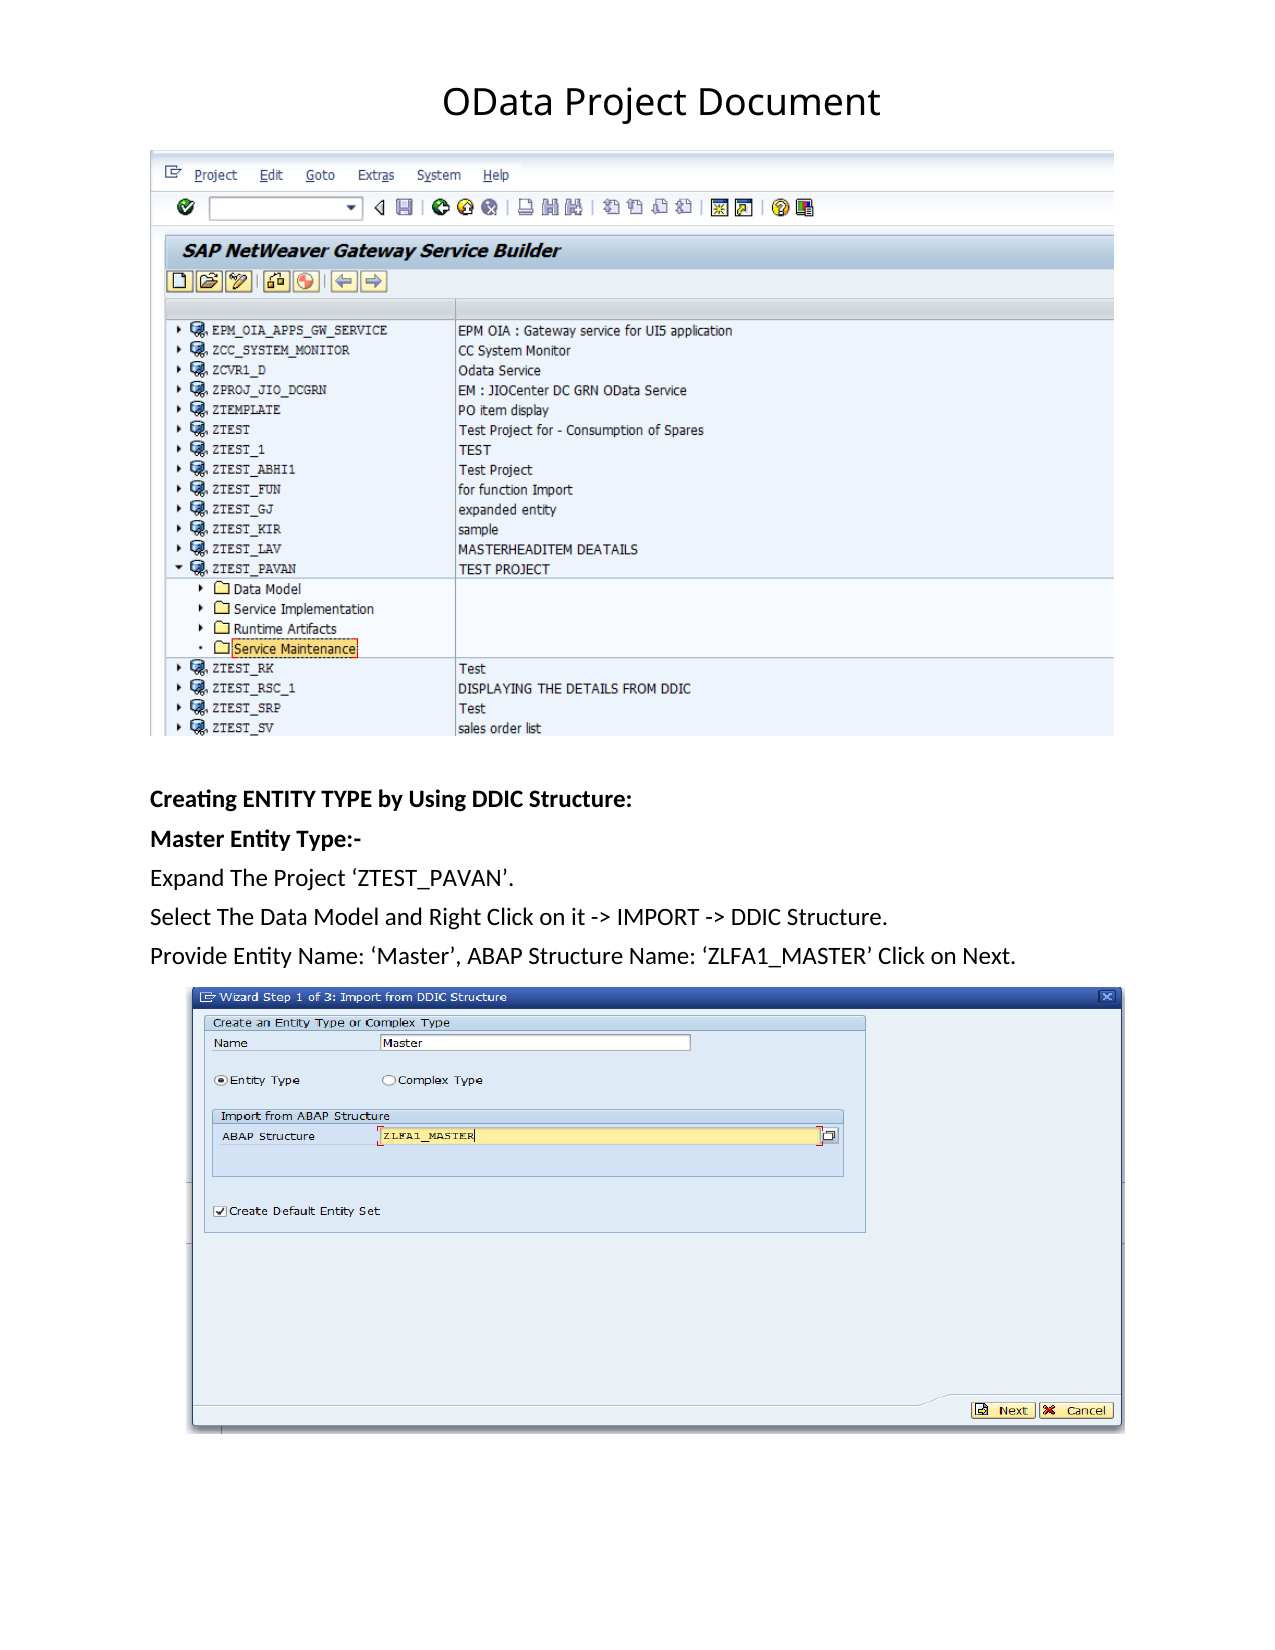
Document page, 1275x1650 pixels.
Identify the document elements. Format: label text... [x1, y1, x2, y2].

text Provide Entity Name: ‘Master’, ABAP Structure Name: ‘ZLFA1_MASTER’ Click on Next. [150, 940, 1125, 971]
text Select The Data Model and Right Click on it -> IMPORT -> DDIC Structure. [150, 901, 1125, 932]
text Creating ENTITY TYPE by Using DDIC Structure: [150, 783, 1125, 814]
picture [186, 987, 1125, 1434]
text Expand The Project ‘ZTEST_PAVAN’. [150, 862, 1125, 892]
picture [150, 150, 1114, 736]
text Master Entity Type:- [150, 823, 1125, 853]
